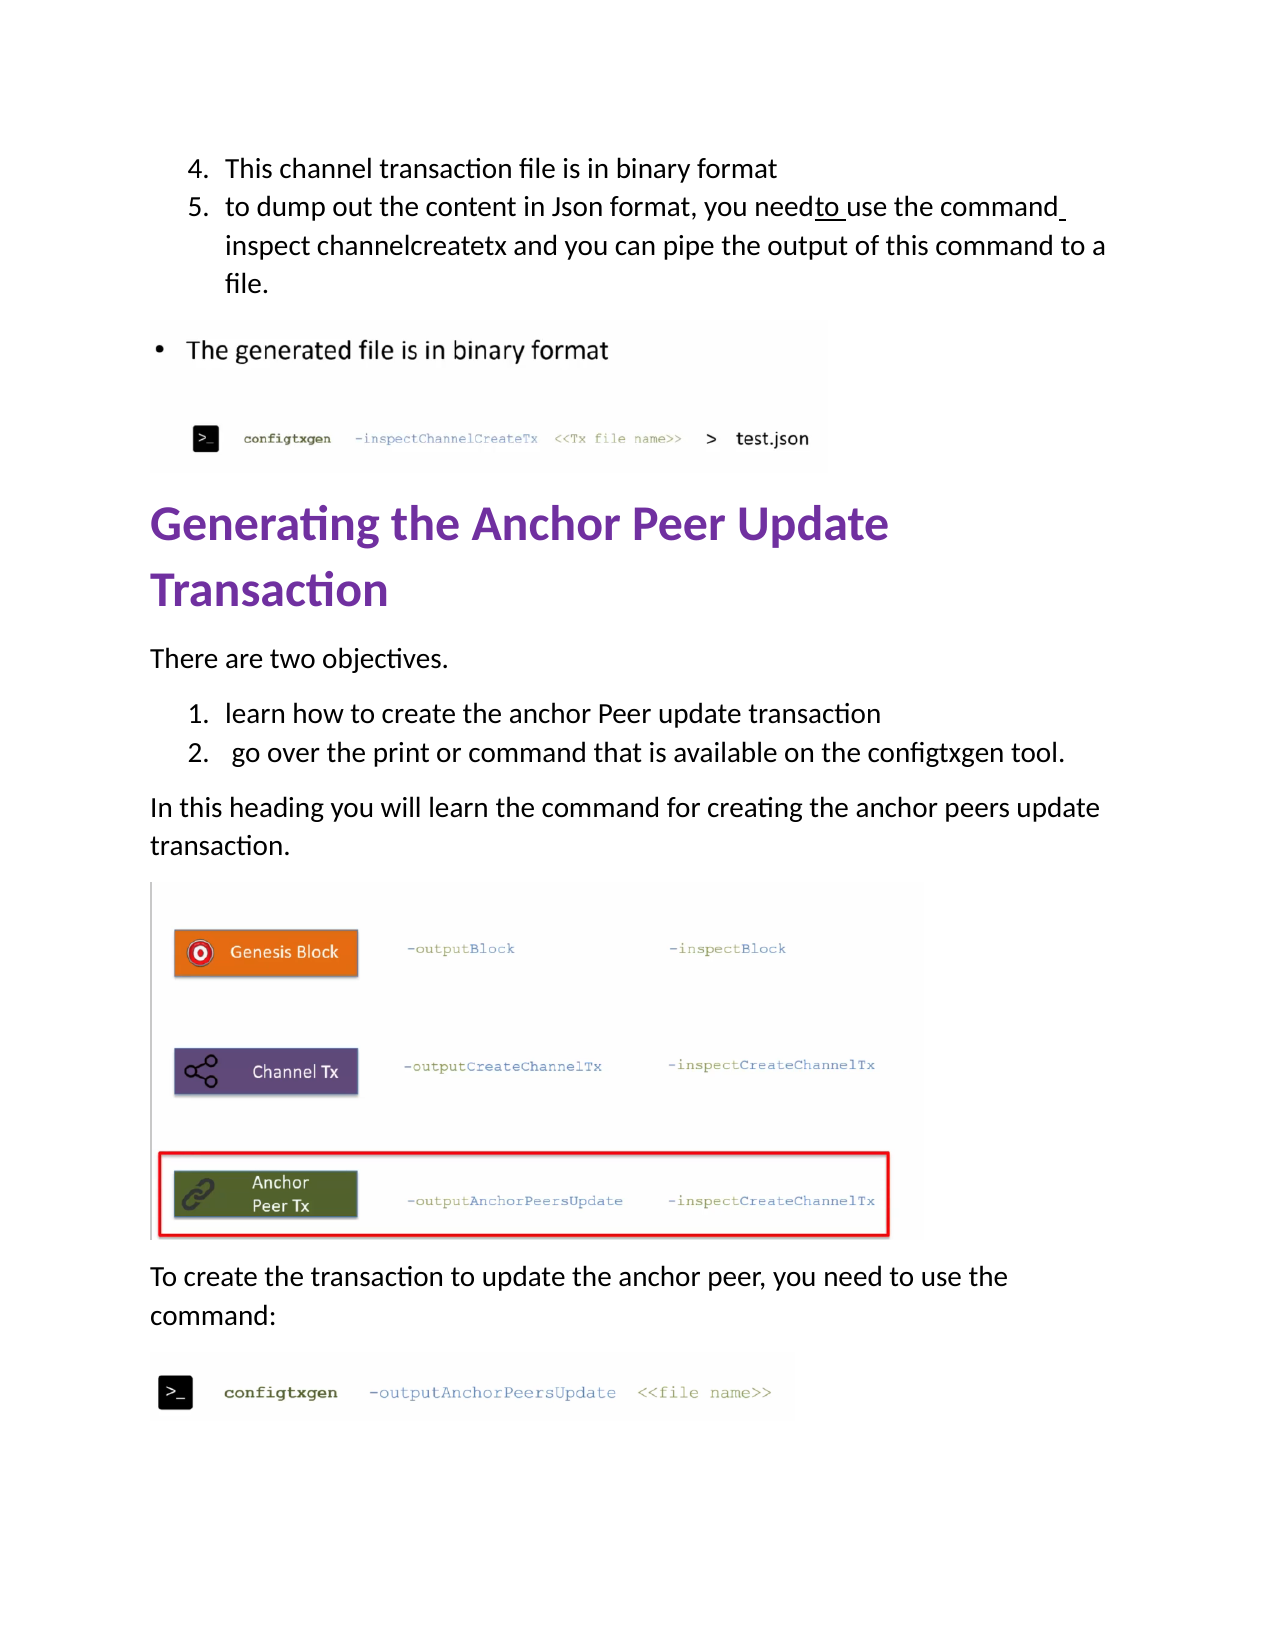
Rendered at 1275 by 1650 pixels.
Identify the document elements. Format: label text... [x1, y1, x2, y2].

picture [150, 882, 924, 1240]
text There are two objectives. [150, 640, 1125, 676]
list learn how to create the anchor Peer update transaction [187, 695, 1125, 731]
list This channel transaction file is in binary format [187, 150, 1125, 186]
text To create the transaction to update the anchor peer, you need to use the command: [150, 1258, 1125, 1332]
text In this heading you will learn the command for creating the anchor peers update transaction. [150, 789, 1125, 863]
list to dump out the content in Json format, you needto use the command inspect channelcreatetx and you can pipe the output of this command to a file. [187, 188, 1125, 301]
picture [150, 320, 829, 473]
list go over the print or command that is available on the configtxgen tool. [187, 734, 1125, 769]
picture [150, 1352, 796, 1421]
text Generating the Anchor Peer Update Transaction [150, 492, 1125, 619]
